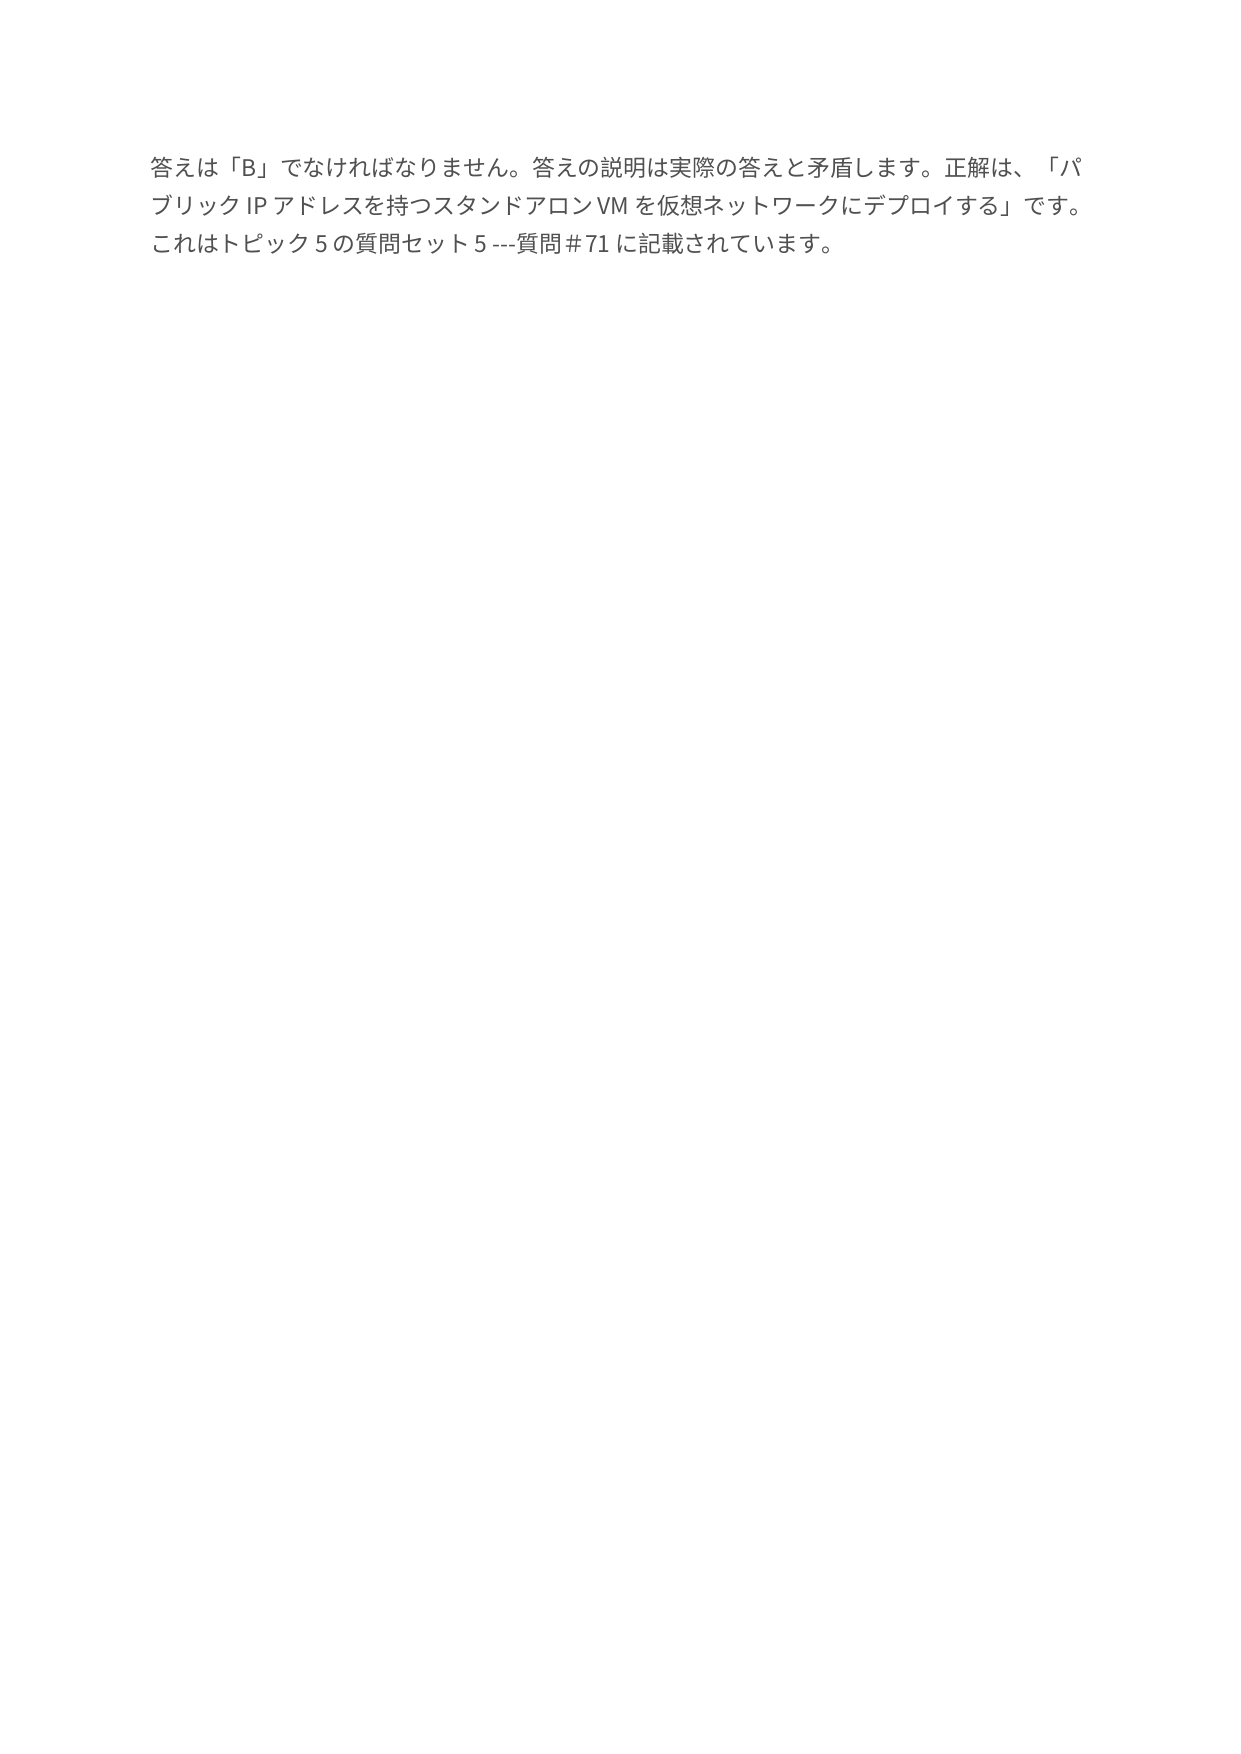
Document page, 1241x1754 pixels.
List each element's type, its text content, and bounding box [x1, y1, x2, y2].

text 答えは「B」でなければなりません。答えの説明は実際の答えと矛盾します。正解は、「パブリックIPアドレスを持つスタンドアロンVMを仮想ネットワークにデプロイする」です。これはトピック5の質問セット5 ---質問＃71に記載されています。 [150, 150, 1090, 259]
